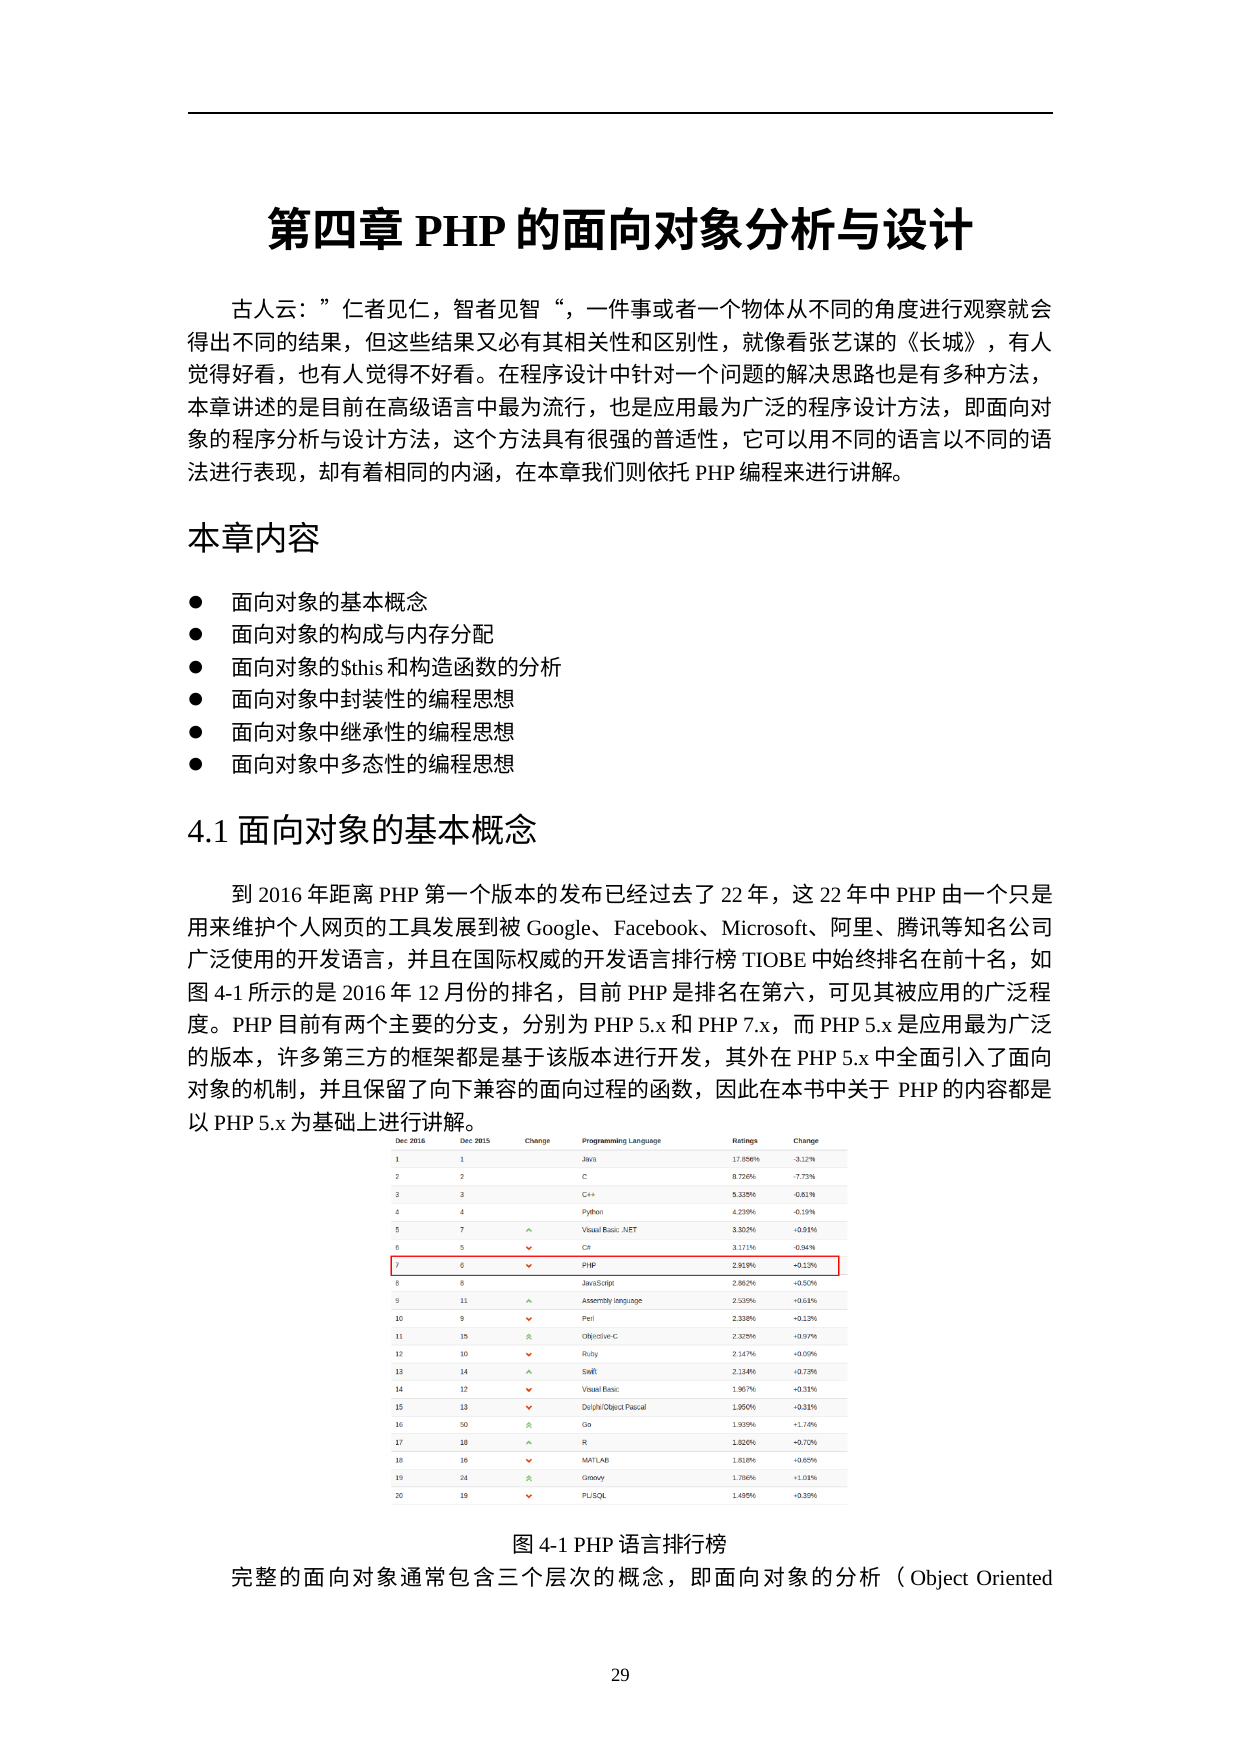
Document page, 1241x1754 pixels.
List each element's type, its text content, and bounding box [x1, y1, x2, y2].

list 面向对象中多态性的编程思想 [187, 747, 1053, 779]
list 面向对象的$this和构造函数的分析 [187, 649, 1053, 682]
list 面向对象中封装性的编程思想 [187, 682, 1053, 714]
list 面向对象中继承性的编程思想 [187, 714, 1053, 747]
list 面向对象的基本概念 [187, 584, 1053, 617]
text 本章内容 [187, 503, 1053, 568]
text 到2016年距离PHP第一个版本的发布已经过去了22年，这22年中PHP由一个只是用来维护个人网页的工具发展到被Google、Facebook、Microsoft、阿里、腾讯等知名公司广泛使用的开发语言，并且在国际权威的开发语言排行榜TIOBE中始终排名在前十名，如图4-1所示的是2016年12月份的排名，目前PHP是排名在第六，可见其被应用的广泛程度。PHP目前有两个主要的分支，分别为PHP 5.x和PHP 7.x，而PHP 5.x是应用最为广泛的版本，许多第三方的框架都是基于该版本进行开发，其外在PHP 5.x中全面引入了面向对象的机制，并且保留了向下兼容的面向过程的函数，因此在本书中关于PHP的内容都是以PHP 5.x为基础上进行讲解。 [187, 877, 1053, 1137]
subtitle 4.1 面向对象的基本概念 [187, 796, 1053, 861]
list 面向对象的构成与内存分配 [187, 617, 1053, 649]
picture [388, 1137, 852, 1507]
subtitle 第四章 PHP的面向对象分析与设计 [187, 178, 1053, 276]
text 图4-1 PHP语言排行榜 [187, 1527, 1053, 1559]
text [187, 1559, 1053, 1592]
text 古人云：”仁者见仁，智者见智“，一件事或者一个物体从不同的角度进行观察就会得出不同的结果，但这些结果又必有其相关性和区别性，就像看张艺谋的《长城》，有人觉得好看，也有人觉得不好看。在程序设计中针对一个问题的解决思路也是有多种方法，本章讲述的是目前在高级语言中最为流行，也是应用最为广泛的程序设计方法，即面向对象的程序分析与设计方法，这个方法具有很强的普适性，它可以用不同的语言以不同的语法进行表现，却有着相同的内涵，在本章我们则依托PHP编程来进行讲解。 [187, 292, 1053, 487]
